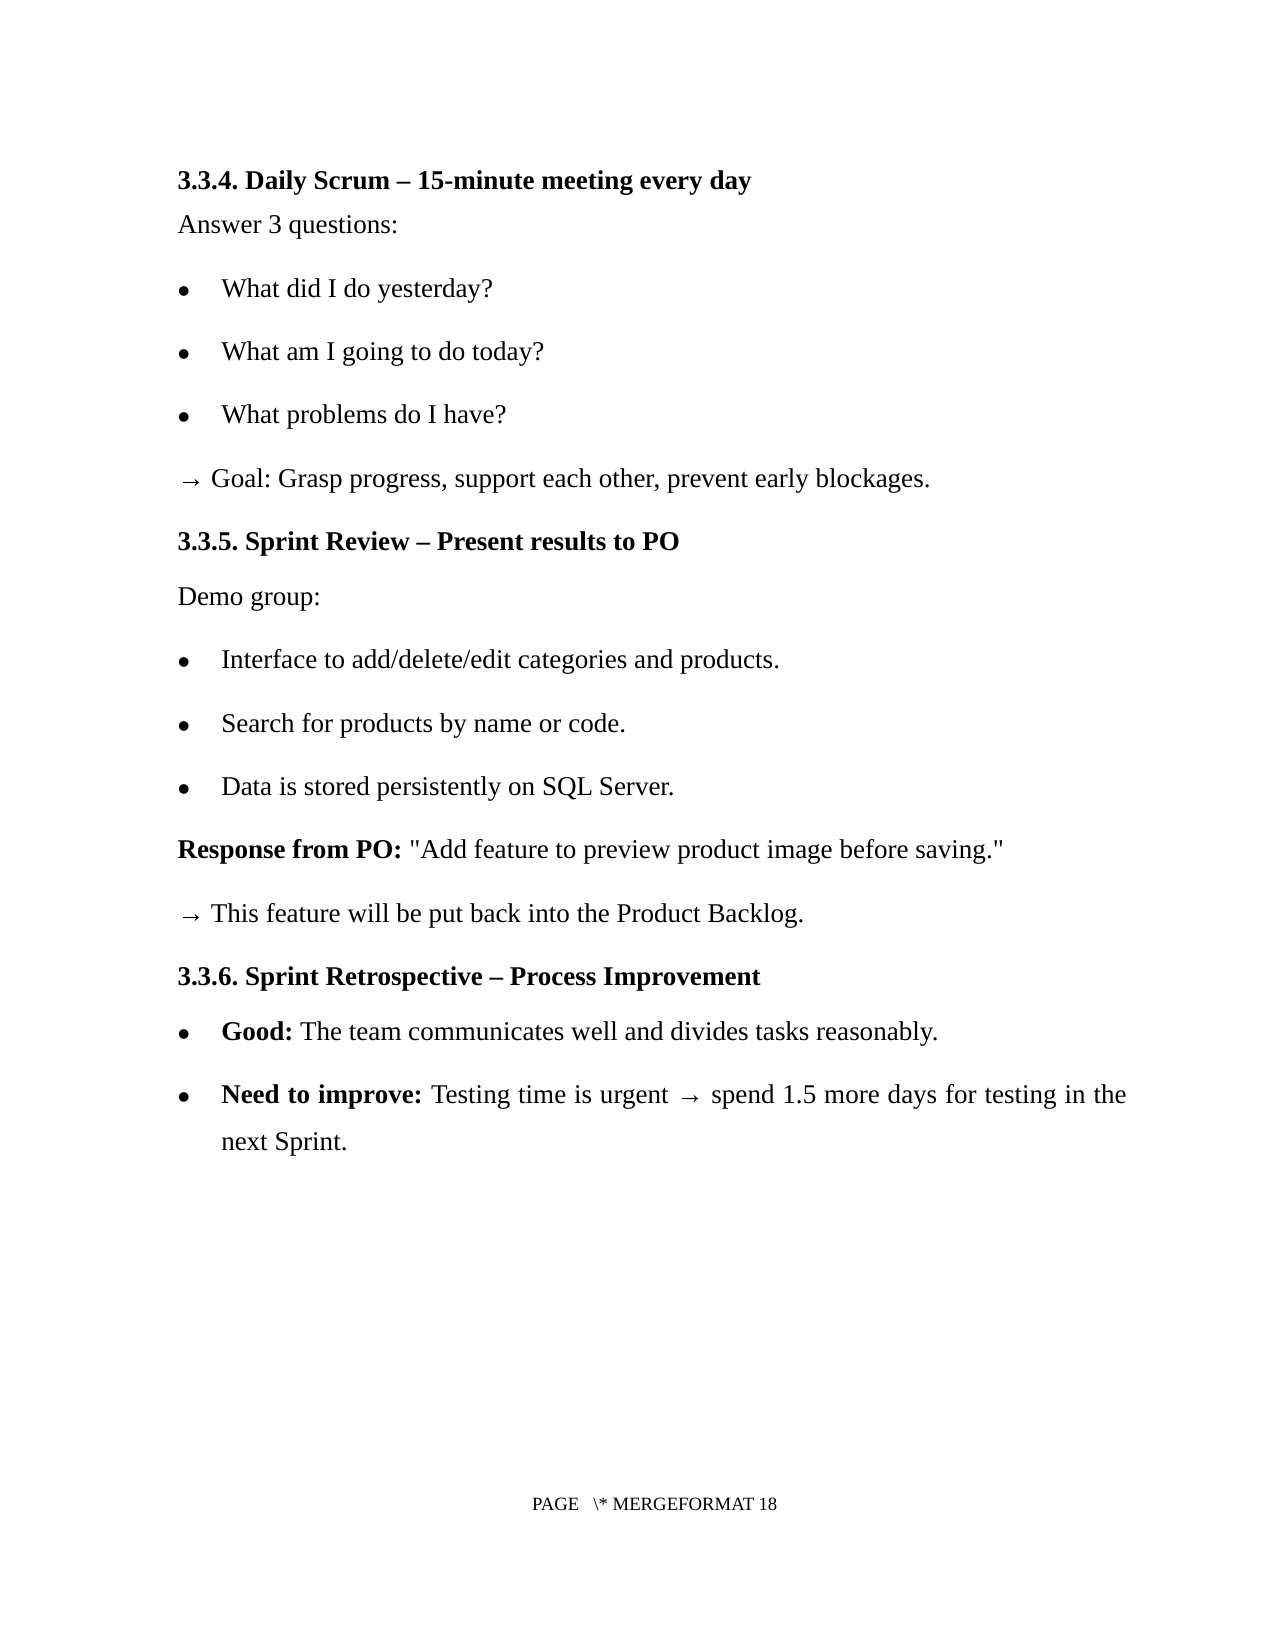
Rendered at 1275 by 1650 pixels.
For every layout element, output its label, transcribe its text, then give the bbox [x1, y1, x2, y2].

text → Goal: Grasp progress, support each other, prevent early blockages. [177, 462, 1127, 493]
text Answer 3 questions: [177, 208, 1127, 239]
list What problems do I have? [177, 398, 1127, 429]
list What am I going to do today? [177, 335, 1127, 366]
subtitle 3.3.4. Daily Scrum – 15-minute meeting every day [177, 164, 1127, 196]
list Interface to add/delete/edit categories and products. [177, 643, 1127, 674]
text Response from PO: "Add feature to preview product image before saving." [177, 833, 1127, 864]
list What did I do yesterday? [177, 272, 1127, 303]
list Search for products by name or code. [177, 707, 1127, 738]
text → This feature will be put back into the Product Backlog. [177, 897, 1127, 928]
list Good: The team communicates well and divides tasks reasonably. [177, 1015, 1127, 1046]
subtitle 3.3.6. Sprint Retrospective – Process Improvement [177, 960, 1127, 991]
text Demo group: [177, 580, 1127, 611]
list Data is stored persistently on SQL Server. [177, 770, 1127, 801]
list Need to improve: Testing time is urgent → spend 1.5 more days for testing in the next Sprint. [177, 1078, 1127, 1156]
subtitle 3.3.5. Sprint Review – Present results to PO [177, 525, 1127, 556]
